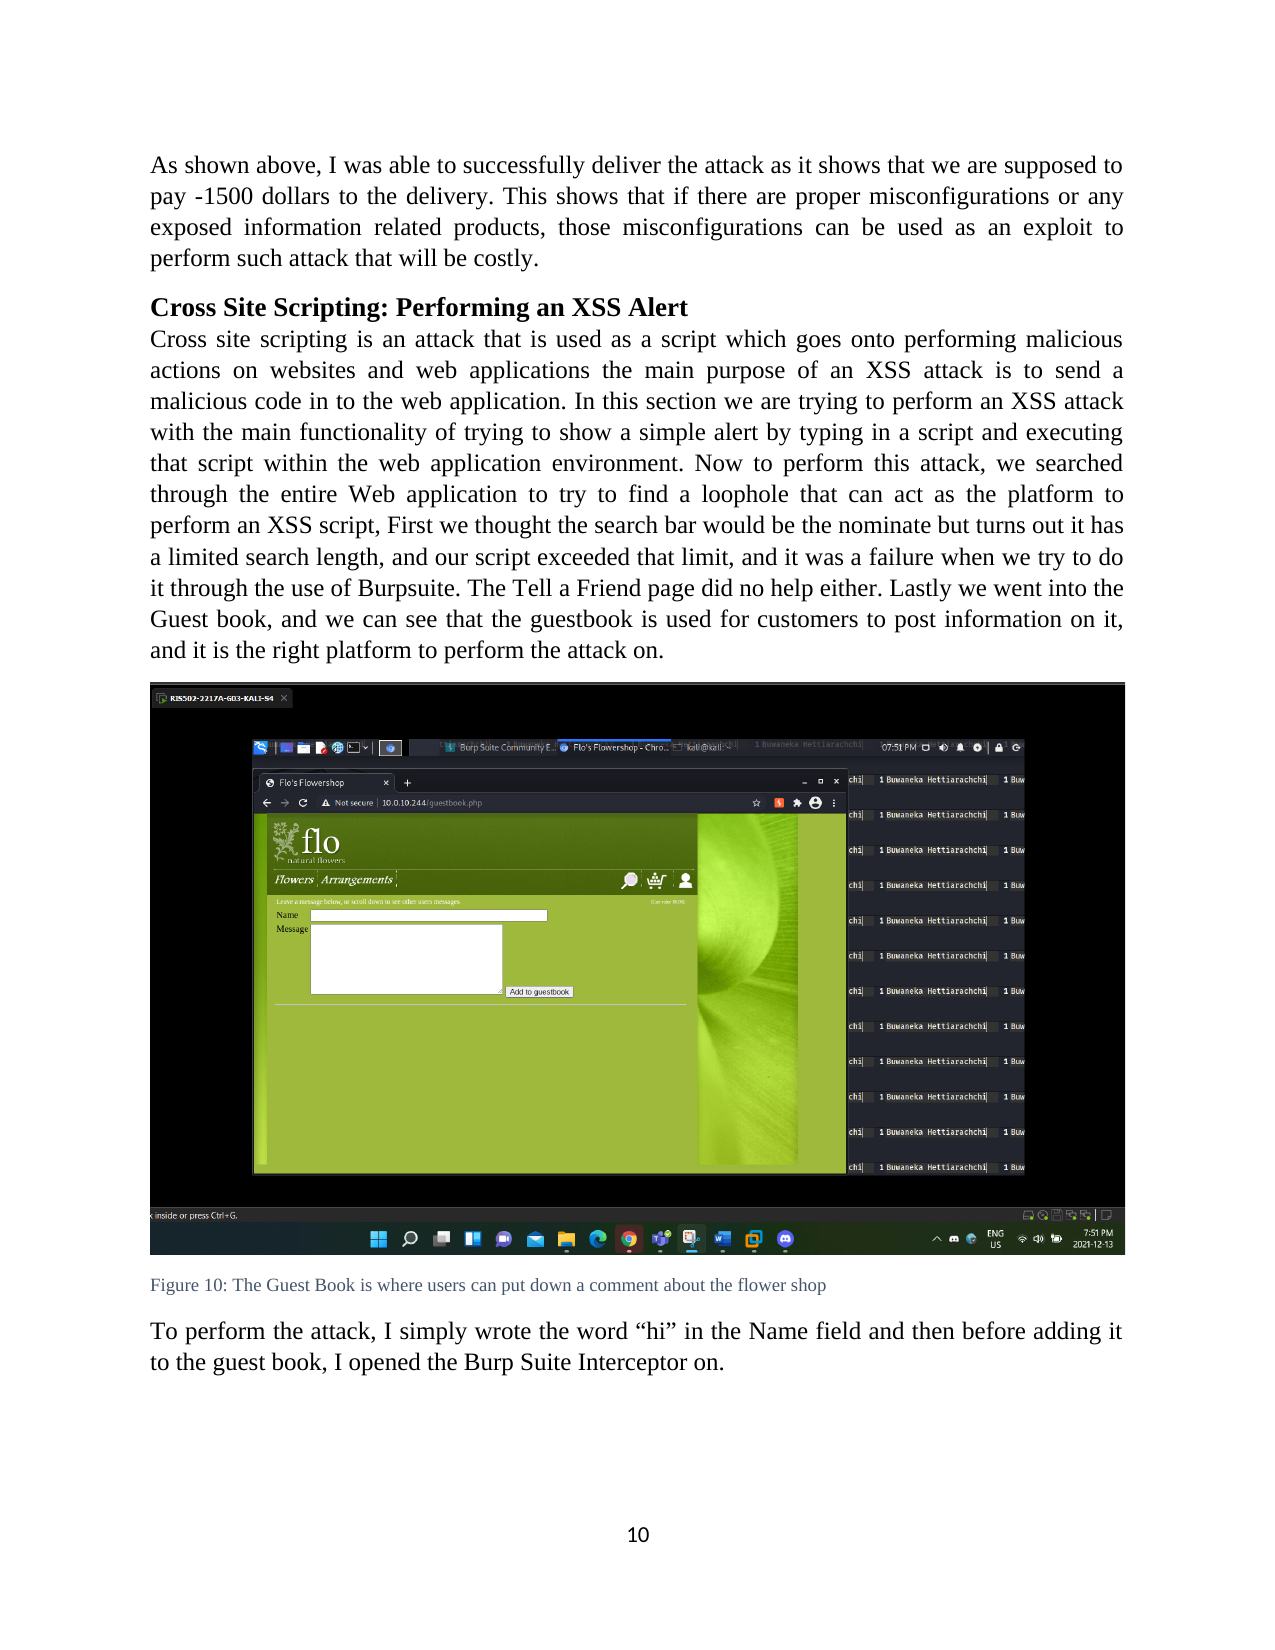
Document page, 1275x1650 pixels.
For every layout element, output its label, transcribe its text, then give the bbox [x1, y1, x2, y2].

subtitle Cross Site Scripting: Performing an XSS Alert [150, 291, 1125, 322]
text Cross site scripting is an attack that is used as a script which goes onto performing malicious actions on websites and web applications the main purpose of an XSS attack is to send a malicious code in to the web application. In this section we are trying to perform an XSS attack with the main functionality of trying to show a simple alert by typing in a script and executing that script within the web application environment. Now to perform this attack, we searched through the entire Web application to try to find a loophole that can act as the platform to perform an XSS script, First we thought the search bar would be the nominate but turns out it has a limited search length, and our script exceeded that limit, and it was a failure when we try to do it through the use of Burpsuite. The Tell a Friend page did no help either. Lastly we went into the Guest book, and we can see that the guestbook is used for customers to post information on it, and it is the right platform to perform the attack on. [150, 324, 1125, 663]
text To perform the attack, I simply wrote the word “hi” in the Name field and then before adding it to the guest book, I opened the Burp Suite Interceptor on. [150, 1316, 1125, 1376]
text Figure 10: The Guest Book is where users can put down a comment about the flower shop [150, 1273, 1125, 1295]
text As shown above, I was able to successfully deliver the attack as it shows that we are supposed to pay -1500 dollars to the delivery. This shows that if there are proper misconfigurations or any exposed information related products, those misconfigurations can be used as an exploit to perform such attack that will be costly. [150, 150, 1125, 272]
picture [150, 682, 1125, 1255]
